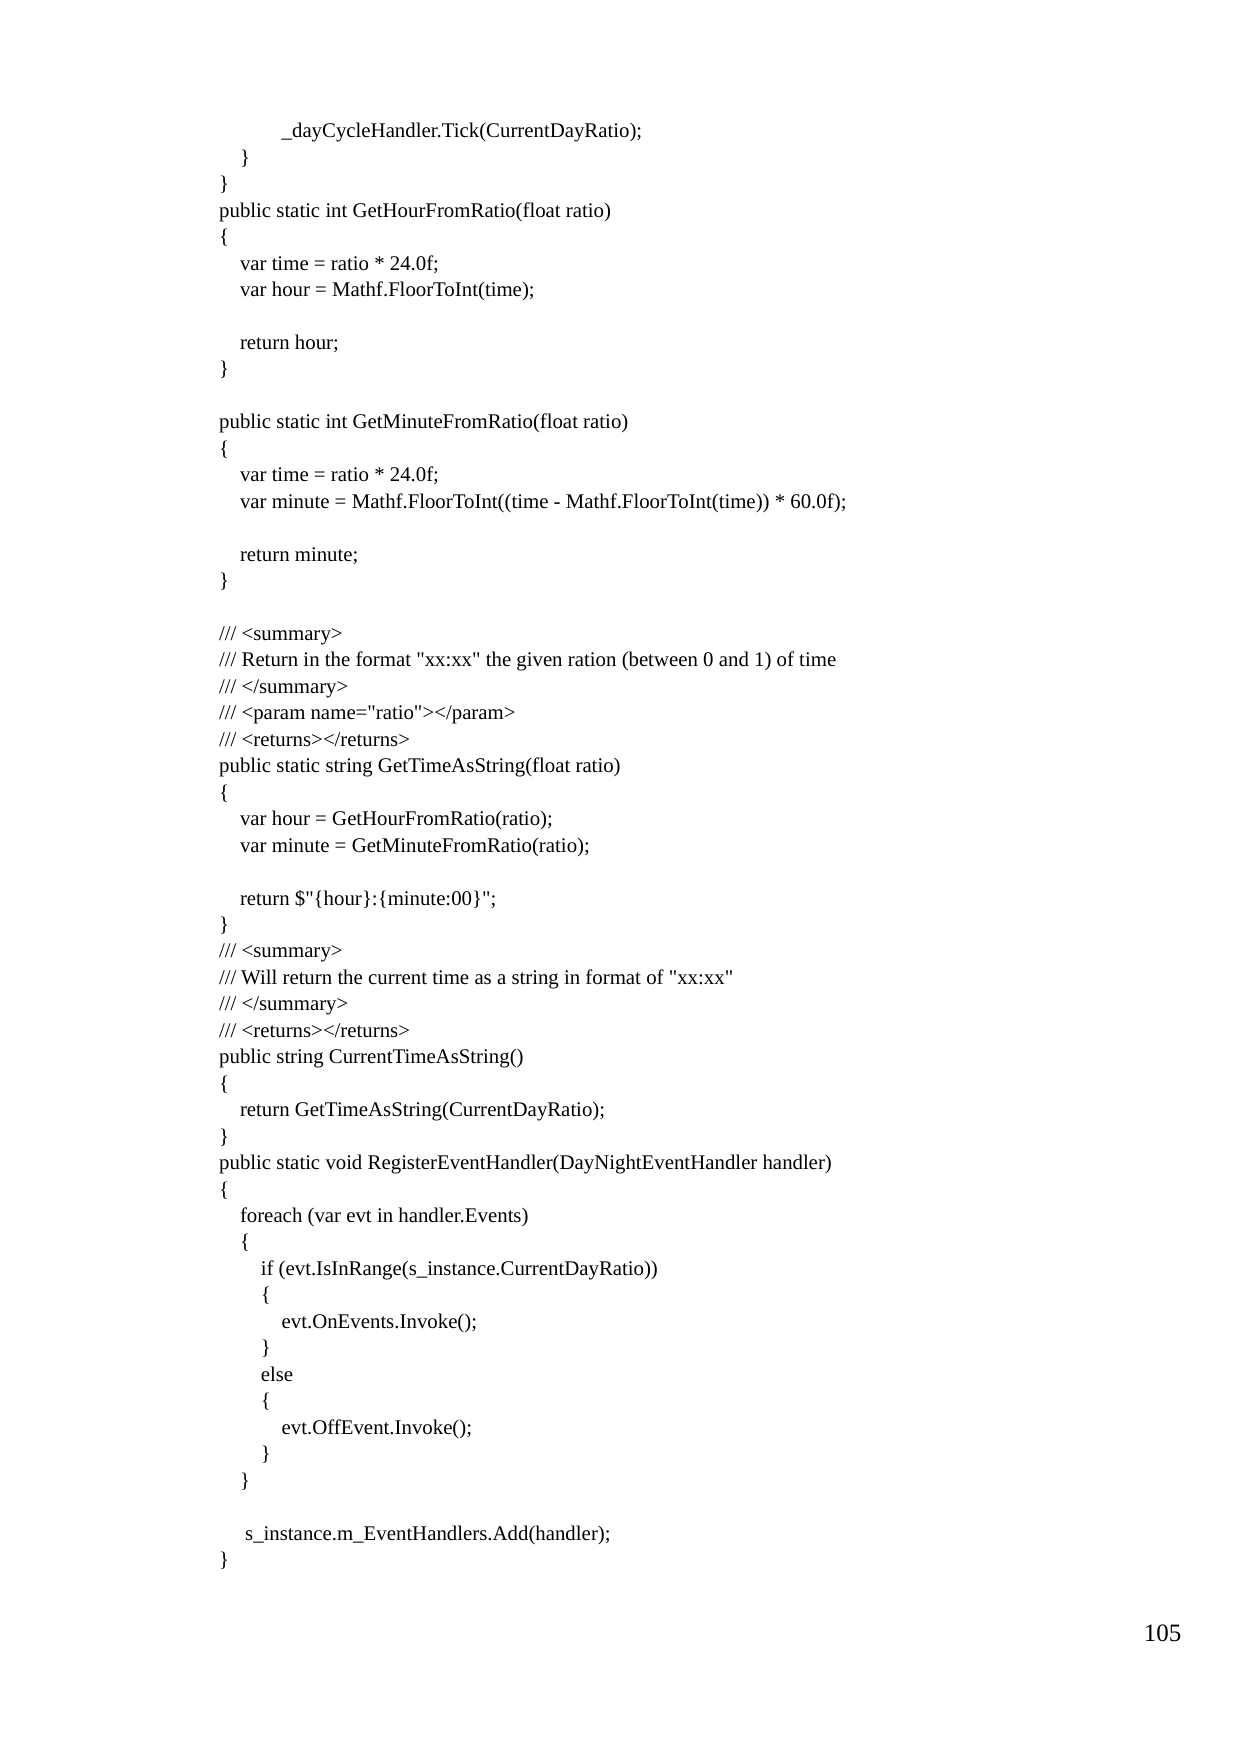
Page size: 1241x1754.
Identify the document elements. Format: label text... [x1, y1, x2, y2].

text /// <param name="ratio"></param> [177, 700, 1181, 724]
text s_instance.m_EventHandlers.Add(handler); [177, 1520, 1181, 1544]
text { [177, 436, 1181, 460]
text { [177, 1282, 1181, 1306]
text /// <summary> [177, 938, 1181, 962]
text var time = ratio * 24.0f; [177, 250, 1181, 274]
text var minute = Mathf.FloorToInt((time - Mathf.FloorToInt(time)) * 60.0f); [177, 488, 1181, 513]
text public static void RegisterEventHandler(DayNightEventHandler handler) [177, 1150, 1181, 1174]
text public static string GetTimeAsString(float ratio) [177, 753, 1181, 777]
text /// <returns></returns> [177, 727, 1181, 751]
text /// </summary> [177, 991, 1181, 1015]
text { [177, 779, 1181, 804]
text _dayCycleHandler.Tick(CurrentDayRatio); [177, 118, 1181, 142]
text } [177, 356, 1181, 380]
text { [177, 1229, 1181, 1253]
text } [177, 1467, 1181, 1492]
text if (evt.IsInRange(s_instance.CurrentDayRatio)) [177, 1256, 1181, 1280]
text } [177, 568, 1181, 592]
text /// Will return the current time as a string in format of "xx:xx" [177, 965, 1181, 989]
text var time = ratio * 24.0f; [177, 462, 1181, 486]
text /// <returns></returns> [177, 1018, 1181, 1042]
text /// </summary> [177, 674, 1181, 698]
text } [177, 171, 1181, 195]
text } [177, 144, 1181, 169]
text { [177, 1388, 1181, 1412]
text return $"{hour}:{minute:00}"; [177, 885, 1181, 909]
text return minute; [177, 541, 1181, 566]
text { [177, 1176, 1181, 1201]
text } [177, 912, 1181, 936]
text } [177, 1547, 1181, 1571]
text { [177, 224, 1181, 248]
text evt.OffEvent.Invoke(); [177, 1414, 1181, 1439]
text evt.OnEvents.Invoke(); [177, 1309, 1181, 1333]
text /// <summary> [177, 621, 1181, 645]
text return GetTimeAsString(CurrentDayRatio); [177, 1097, 1181, 1121]
text public string CurrentTimeAsString() [177, 1044, 1181, 1068]
text var hour = GetHourFromRatio(ratio); [177, 806, 1181, 830]
text var minute = GetMinuteFromRatio(ratio); [177, 832, 1181, 857]
text public static int GetMinuteFromRatio(float ratio) [177, 409, 1181, 433]
text public static int GetHourFromRatio(float ratio) [177, 197, 1181, 222]
text foreach (var evt in handler.Events) [177, 1203, 1181, 1227]
text var hour = Mathf.FloorToInt(time); [177, 277, 1181, 301]
text } [177, 1335, 1181, 1359]
text /// Return in the format "xx:xx" the given ration (between 0 and 1) of time [177, 647, 1181, 671]
text } [177, 1441, 1181, 1465]
text } [177, 1123, 1181, 1148]
text { [177, 1071, 1181, 1095]
text else [177, 1362, 1181, 1386]
text return hour; [177, 330, 1181, 354]
